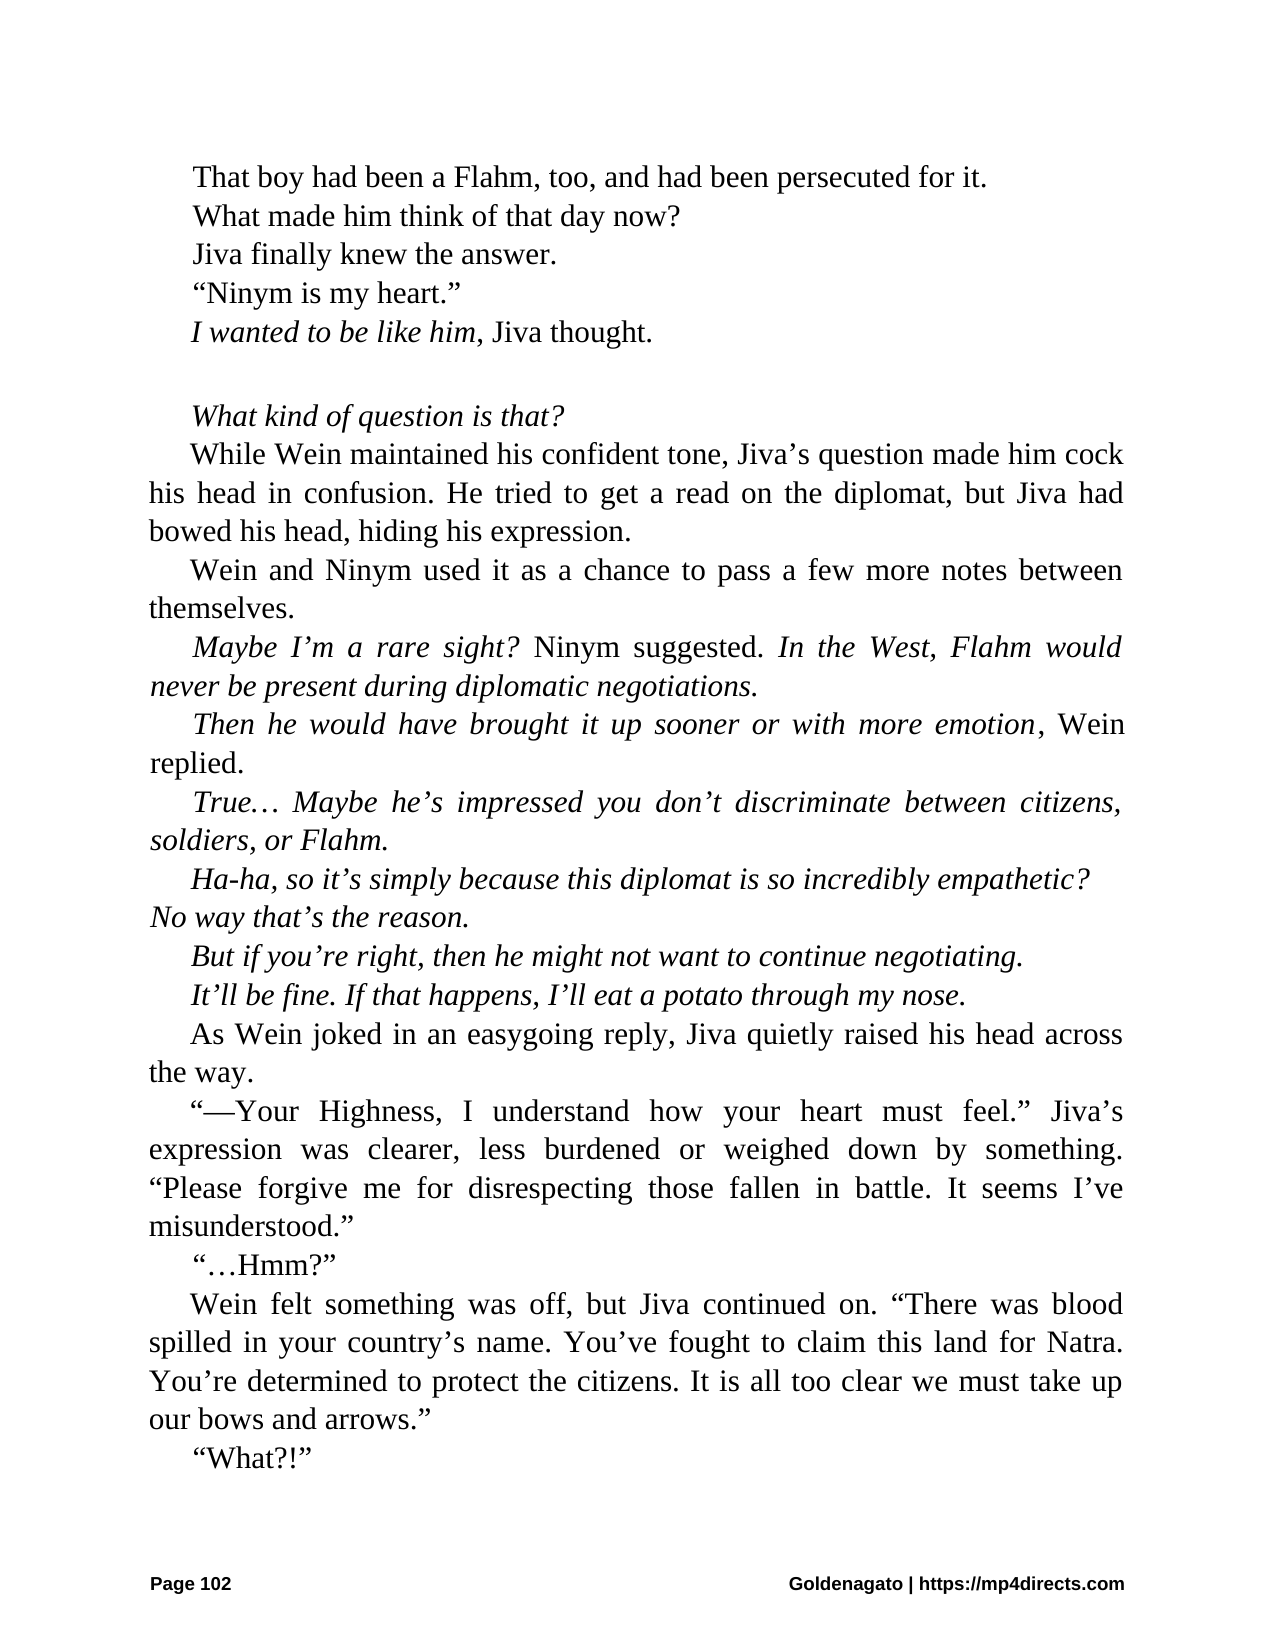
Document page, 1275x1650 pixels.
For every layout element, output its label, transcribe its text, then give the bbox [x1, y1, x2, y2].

text “What?!” [192, 1439, 1125, 1475]
text “Ninym is my heart.” [192, 274, 1125, 310]
text But if you’re right, then he might not want to continue negotiating. [191, 937, 1125, 973]
text True… Maybe he’s impressed you don’t discriminate between citizens, soldiers, or Flahm. [150, 783, 1125, 857]
text As Wein joked in an easygoing reply, Jiva quietly raised his head across the way. [148, 1015, 1125, 1089]
text That boy had been a Flahm, too, and had been persecuted for it. [192, 158, 1125, 194]
text No way that’s the reason. [150, 899, 1125, 935]
text Then he would have brought it up sooner or with more emotion, Wein replied. [150, 706, 1125, 780]
text “…Hmm?” [192, 1246, 1125, 1282]
text I wanted to be like him, Jiva thought. [191, 313, 1125, 349]
text “—Your Highness, I understand how your heart must feel.” Jiva’s expression was clearer, less burdened or weighed down by something. “Please forgive me for disrespecting those fallen in battle. It seems I’ve misunderstood.” [148, 1092, 1125, 1243]
text What kind of question is that? [191, 397, 1125, 433]
text Jiva finally knew the answer. [192, 236, 1125, 271]
text Ha-ha, so it’s simply because this diplomat is so incredibly empathetic? [191, 860, 1125, 896]
text What made him think of that day now? [192, 197, 1125, 233]
text It’ll be fine. If that happens, I’ll eat a potato through my nose. [191, 976, 1125, 1012]
text While Wein maintained his confident tone, Jiva’s question made him cock his head in confusion. He tried to get a read on the diplomat, but Jiva had bowed his head, hiding his expression. [148, 436, 1125, 548]
text Maybe I’m a rare sight? Ninym suggested. In the West, Flahm would never be present during diplomatic negotiations. [150, 628, 1125, 703]
text Wein and Ninym used it as a chance to pass a few more notes between themselves. [148, 551, 1125, 626]
text Wein felt something was off, but Jiva continued on. “There was blood spilled in your country’s name. You’ve fought to claim this land for Natra. You’re determined to protect the citizens. It is all too clear we must take up our bows and arrows.” [148, 1285, 1125, 1436]
